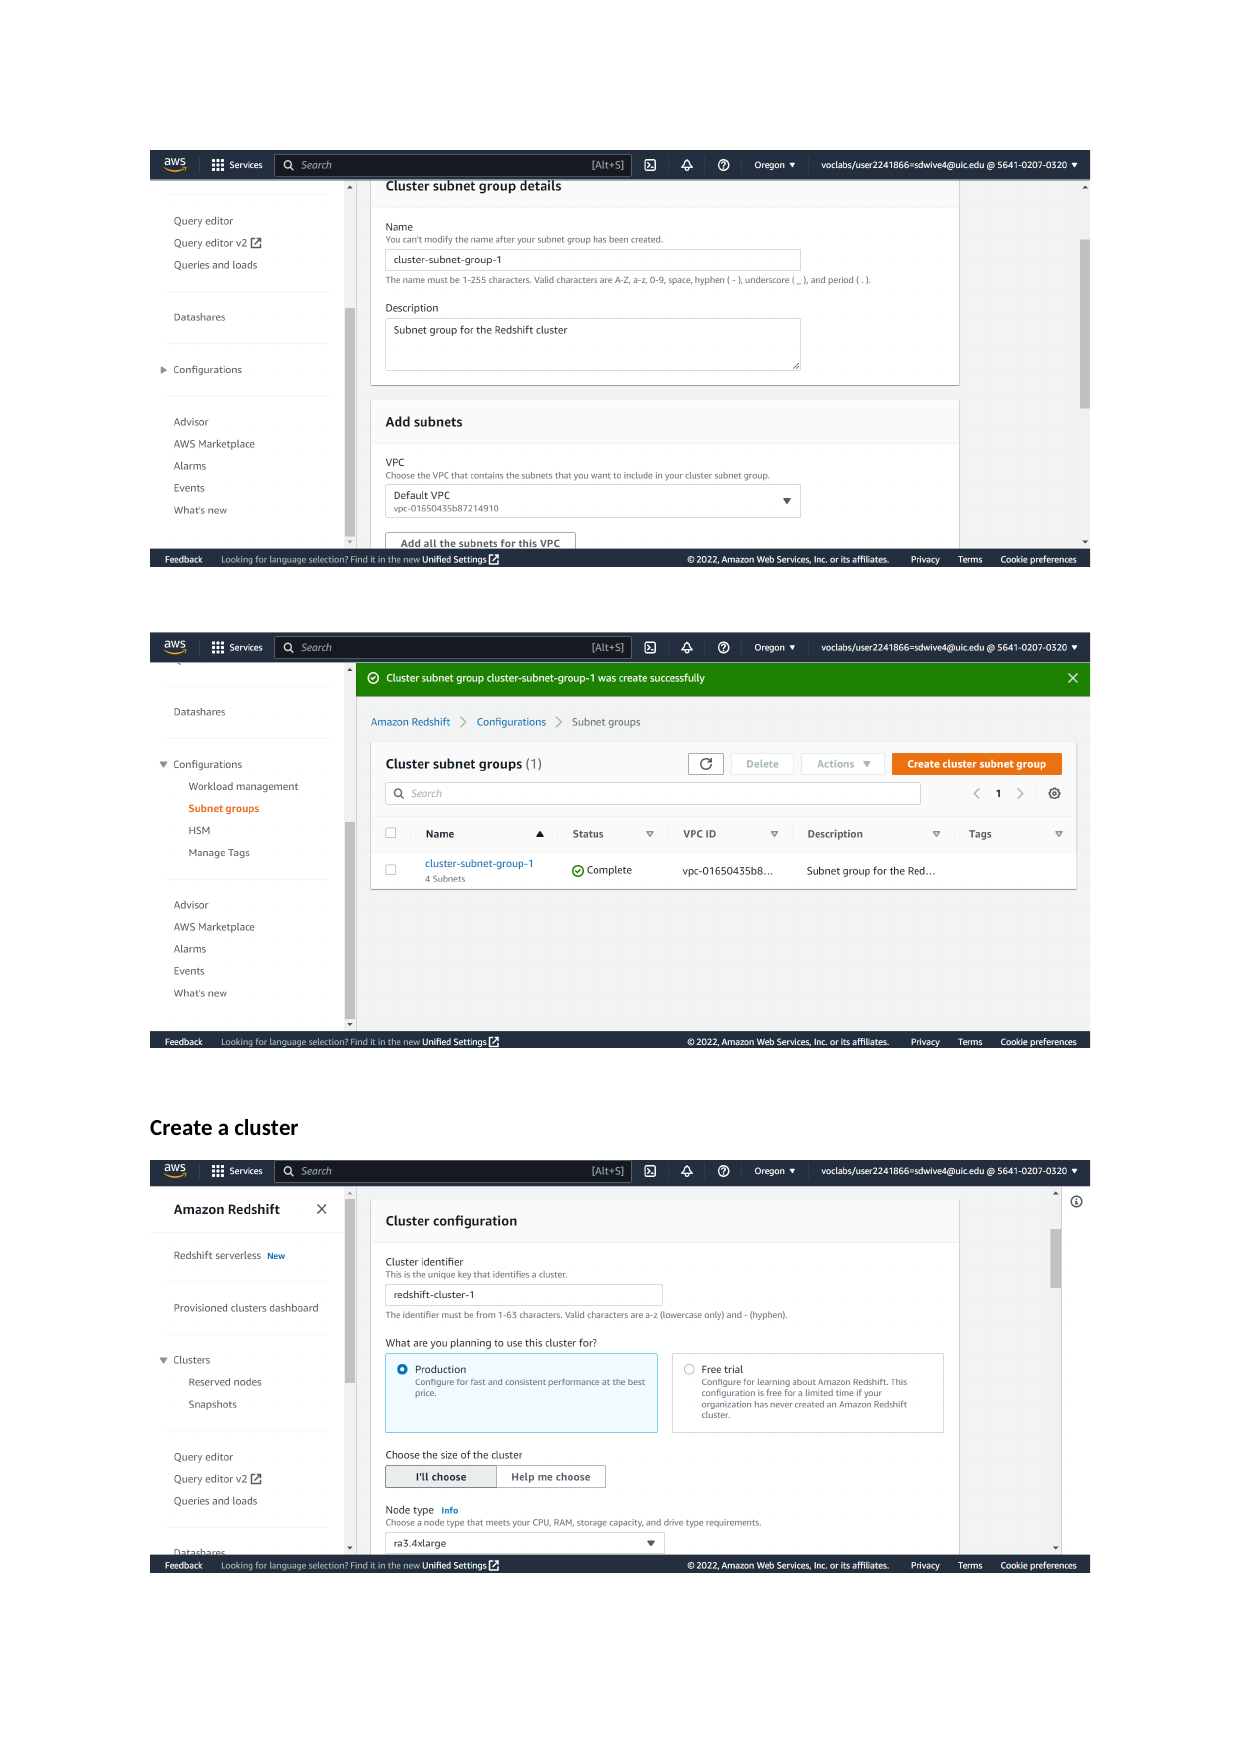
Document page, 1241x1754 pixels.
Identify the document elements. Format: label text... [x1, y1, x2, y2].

picture [150, 1160, 1091, 1573]
picture [150, 150, 1091, 567]
text Create a cluster [150, 1113, 1090, 1141]
picture [150, 632, 1091, 1048]
